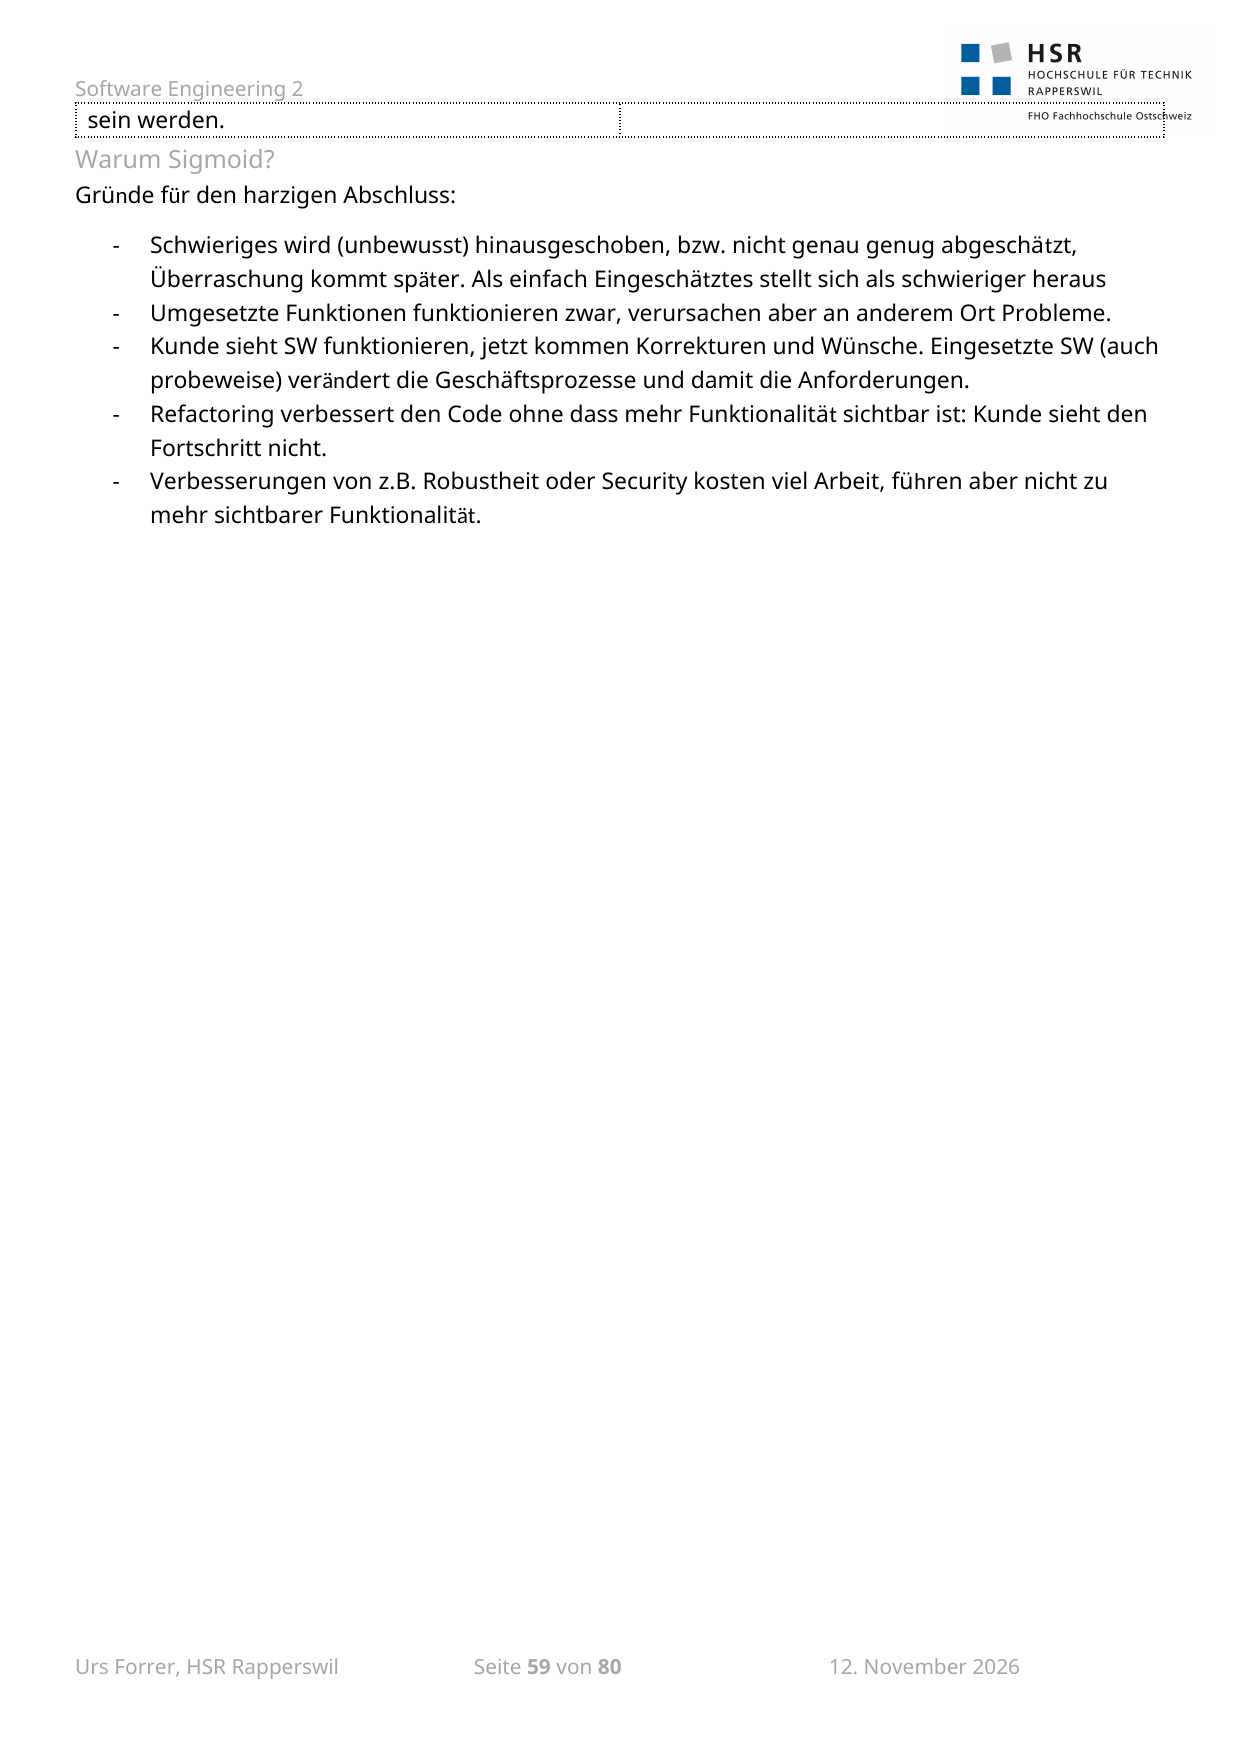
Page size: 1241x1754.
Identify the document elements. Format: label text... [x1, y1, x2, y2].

list Umgesetzte Funktionen funktionieren zwar, verursachen aber an anderem Ort Probleme. [112, 296, 1165, 328]
subtitle Warum Sigmoid? [75, 142, 1165, 176]
text Gründe für den harzigen Abschluss: [75, 178, 1165, 210]
list Refactoring verbessert den Code ohne dass mehr Funktionalität sichtbar ist: Kunde sieht den Fortschritt nicht. [112, 398, 1165, 463]
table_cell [620, 102, 1164, 136]
list Kunde sieht SW funktionieren, jetzt kommen Korrekturen und Wünsche. Eingesetzte SW (auch probeweise) verändert die Geschäftsprozesse und damit die Anforderungen. [112, 330, 1165, 395]
picture [943, 29, 1210, 134]
list Verbesserungen von z.B. Robustheit oder Security kosten viel Arbeit, führen aber nicht zu mehr sichtbarer Funktionalität. [112, 465, 1165, 530]
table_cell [76, 102, 620, 136]
list Schwieriges wird (unbewusst) hinausgeschoben, bzw. nicht genau genug abgeschätzt, Überraschung kommt später. Als einfach Eingeschätztes stellt sich als schwieriger heraus [112, 229, 1165, 294]
